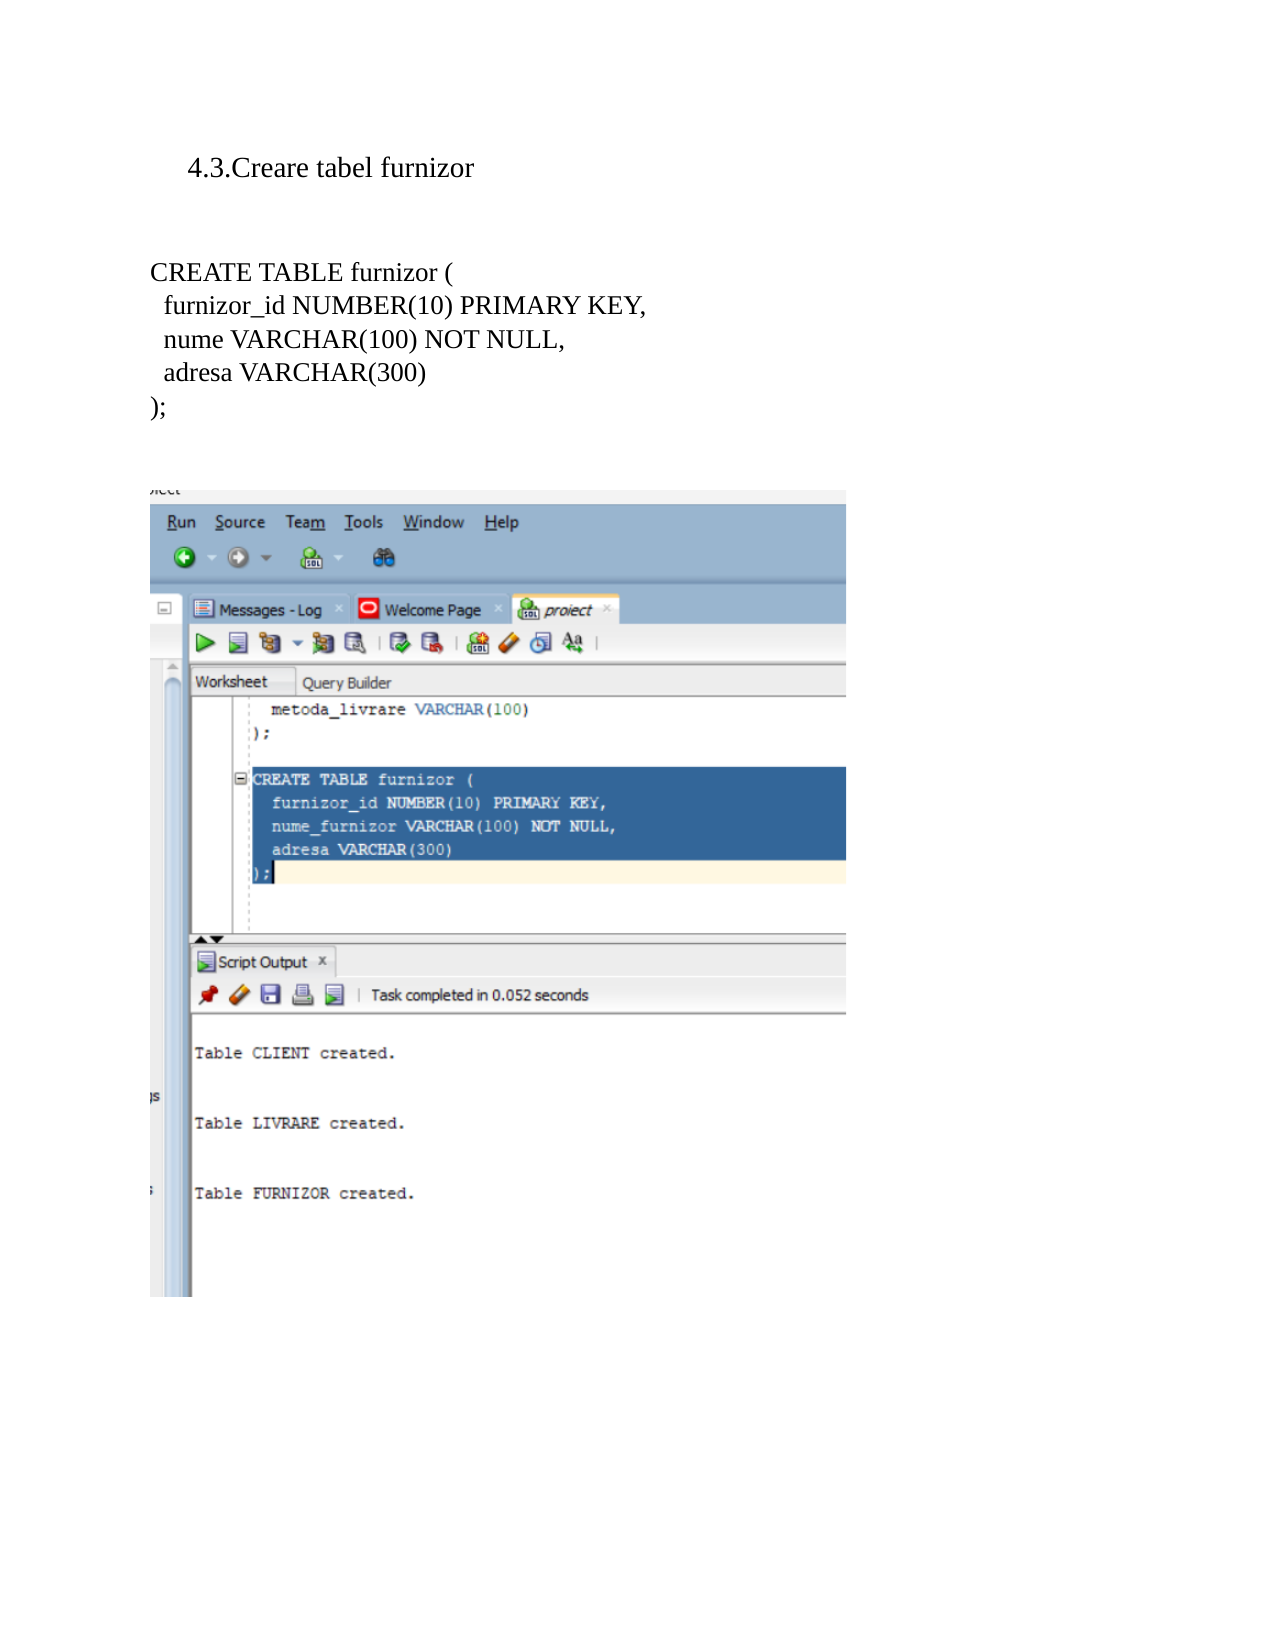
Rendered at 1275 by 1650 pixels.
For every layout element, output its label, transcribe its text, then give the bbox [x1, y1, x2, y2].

picture [150, 490, 847, 1297]
text CREATE TABLE furnizor ( [150, 256, 1125, 287]
text ); [150, 390, 1125, 421]
text 4.3.Creare tabel furnizor [150, 150, 1125, 183]
text nume VARCHAR(100) NOT NULL, [150, 323, 1125, 354]
text adresa VARCHAR(300) [150, 356, 1125, 387]
text furnizor_id NUMBER(10) PRIMARY KEY, [150, 289, 1125, 320]
